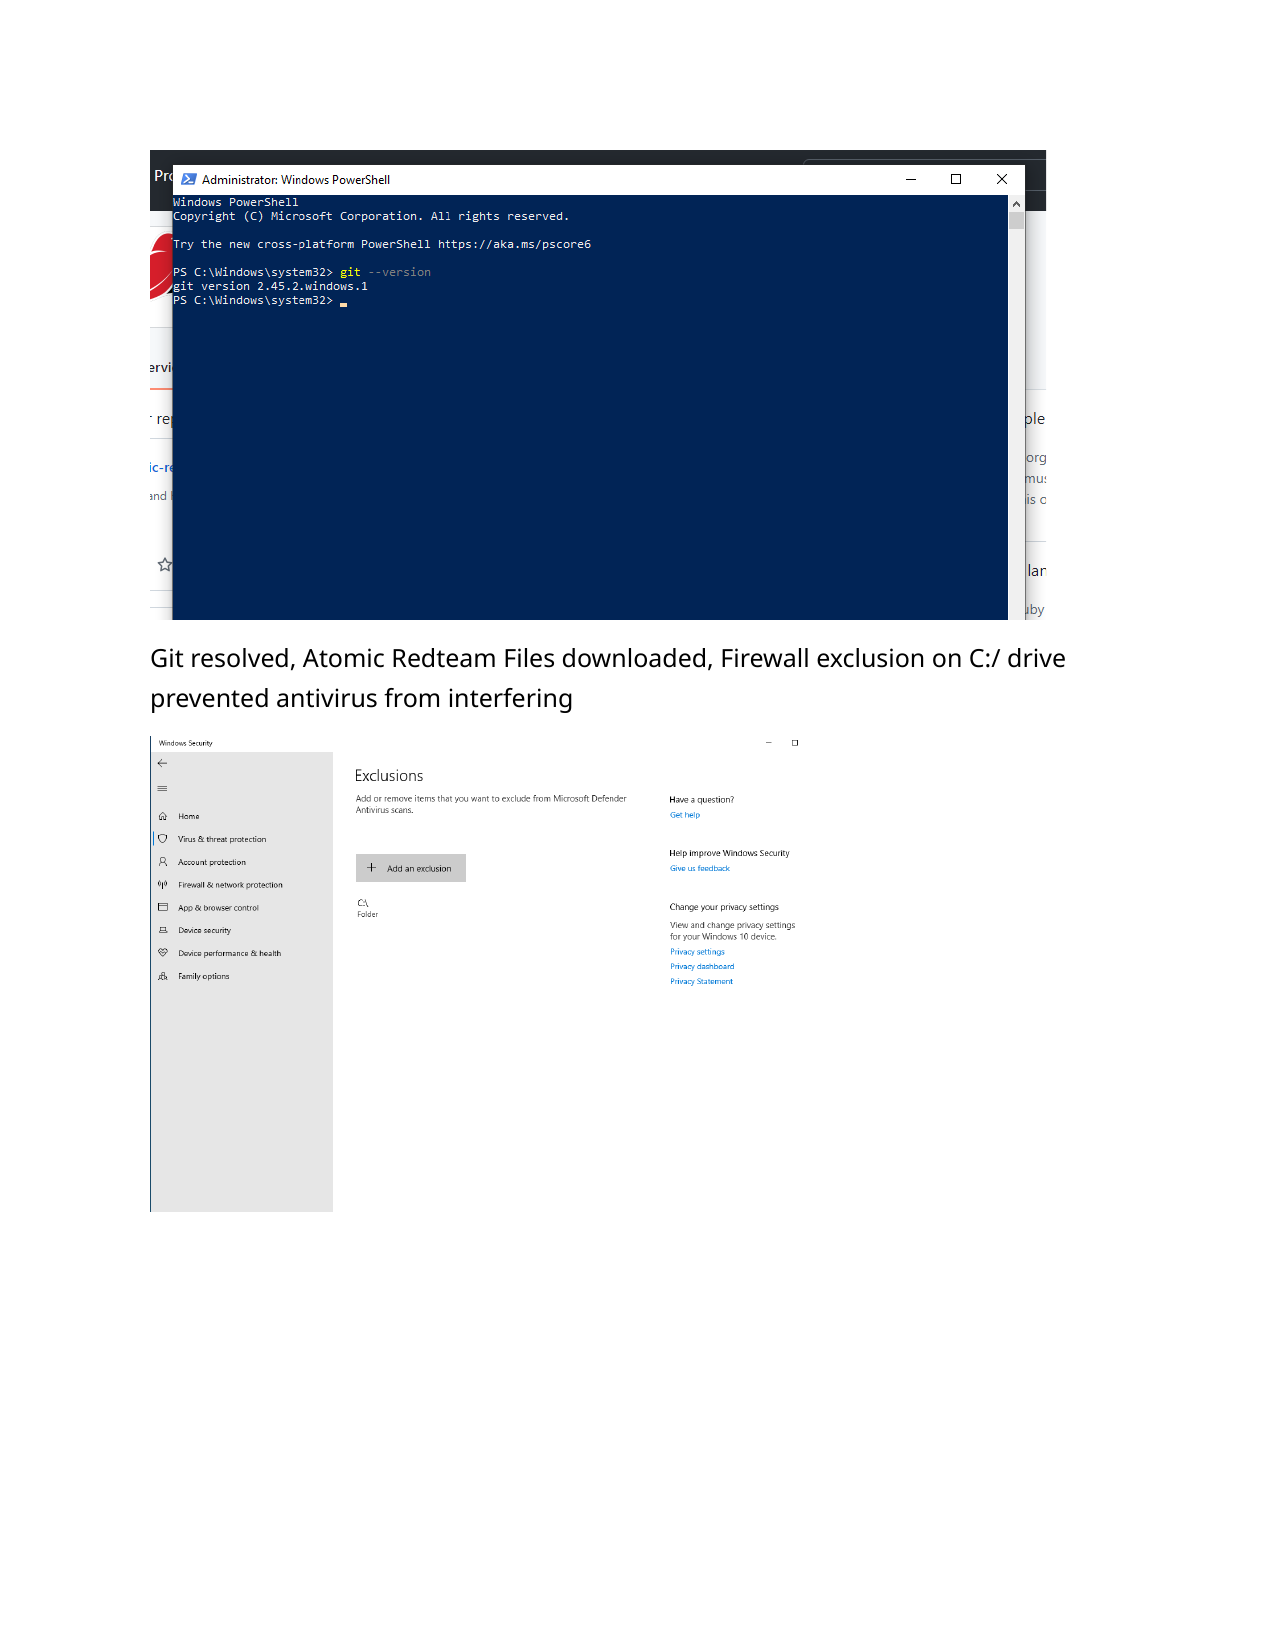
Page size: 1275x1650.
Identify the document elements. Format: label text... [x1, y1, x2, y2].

text Git resolved, Atomic Redteam Files downloaded, Firewall exclusion on C:/ drive prevented antivirus from interfering [150, 641, 1125, 714]
picture [150, 736, 818, 1212]
picture [150, 150, 1047, 620]
